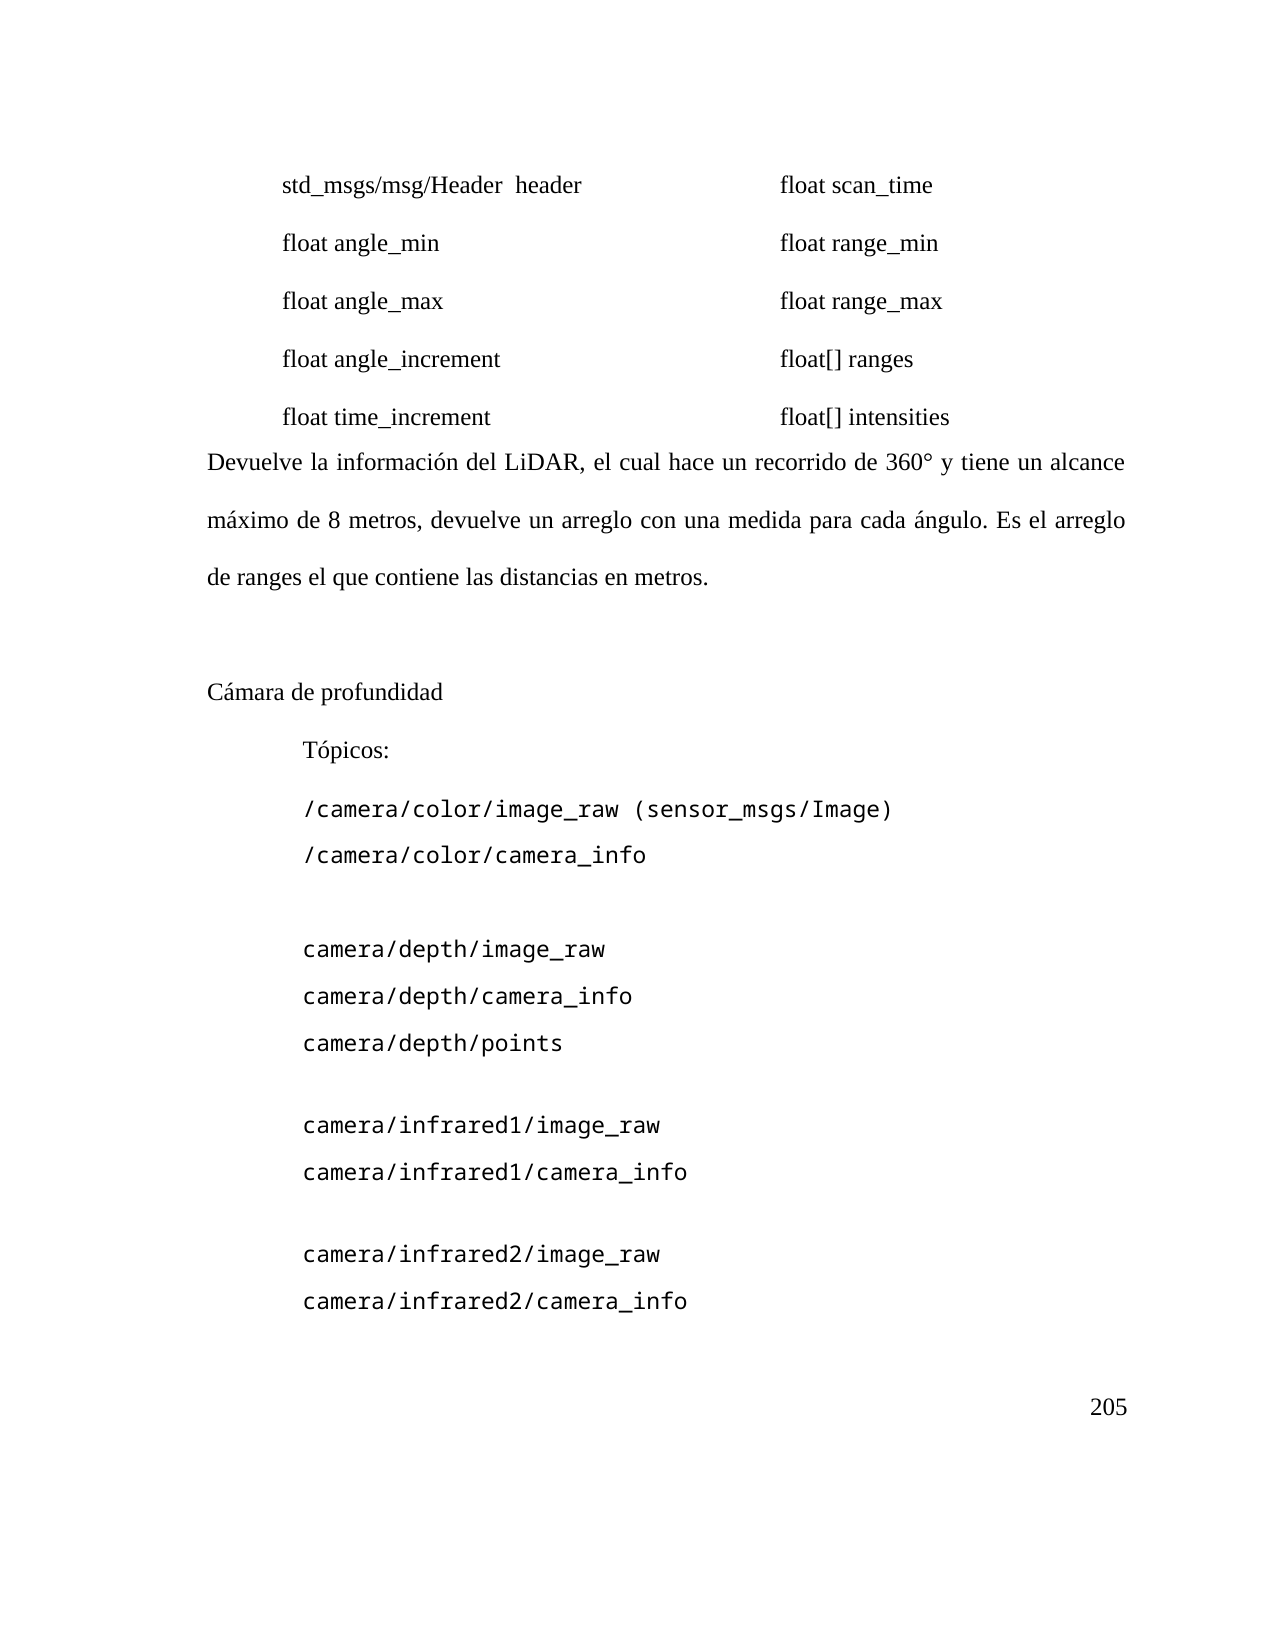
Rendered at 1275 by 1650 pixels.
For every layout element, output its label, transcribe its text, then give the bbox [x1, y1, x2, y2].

text float angle_min [207, 228, 629, 257]
text float angle_increment [207, 344, 629, 373]
text /camera/color/camera_info [207, 839, 1127, 871]
text Cámara de profundidad [207, 677, 1127, 706]
text camera/depth/camera_info [207, 980, 1127, 1011]
text Devuelve la información del LiDAR, el cual hace un recorrido de 360° y tiene un alcance máximo de 8 metros, devuelve un arreglo con una medida para cada ángulo. Es el arreglo de ranges el que contiene las distancias en metros. [207, 447, 1127, 591]
text float angle_max [207, 286, 629, 315]
text float time_increment [207, 402, 629, 431]
text Tópicos: [207, 735, 1127, 764]
text camera/infrared2/image_raw [207, 1238, 1127, 1269]
text camera/infrared1/camera_info [207, 1156, 1127, 1187]
text std_msgs/msg/Header header [207, 170, 629, 199]
text camera/infrared1/image_raw [207, 1109, 1127, 1140]
text float range_min [704, 228, 1127, 257]
text camera/depth/image_raw [207, 933, 1127, 964]
text float[] intensities [704, 402, 1127, 431]
text camera/infrared2/camera_info [207, 1285, 1127, 1316]
text float scan_time [704, 170, 1127, 199]
text float range_max [704, 286, 1127, 315]
text /camera/color/image_raw (sensor_msgs/Image) [207, 792, 1127, 824]
text float[] ranges [704, 344, 1127, 373]
text camera/depth/points [207, 1027, 1127, 1058]
